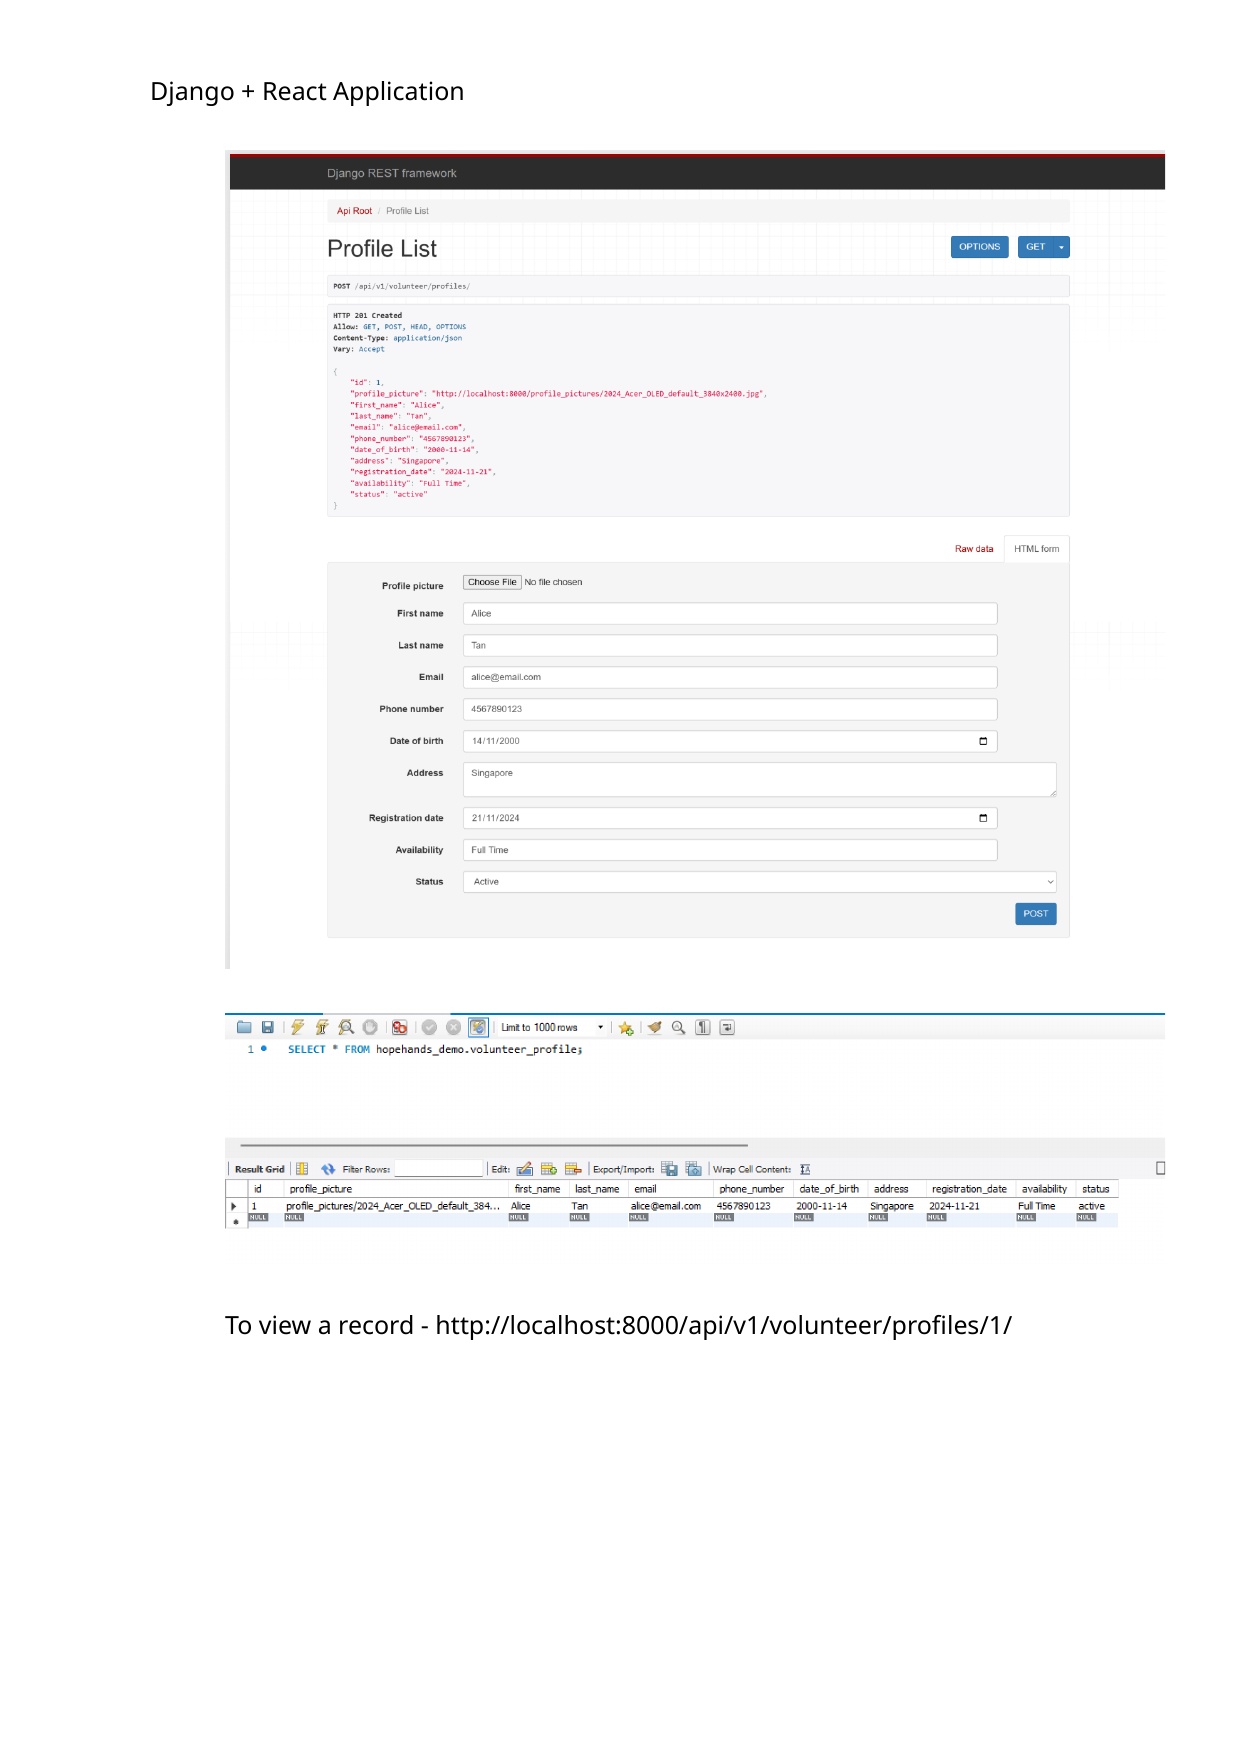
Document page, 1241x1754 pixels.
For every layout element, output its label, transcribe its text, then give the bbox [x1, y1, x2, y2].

picture [225, 1013, 1166, 1264]
list To view a record - http://localhost:8000/api/v1/volunteer/profiles/1/ [225, 1307, 1090, 1341]
picture [225, 150, 1166, 969]
